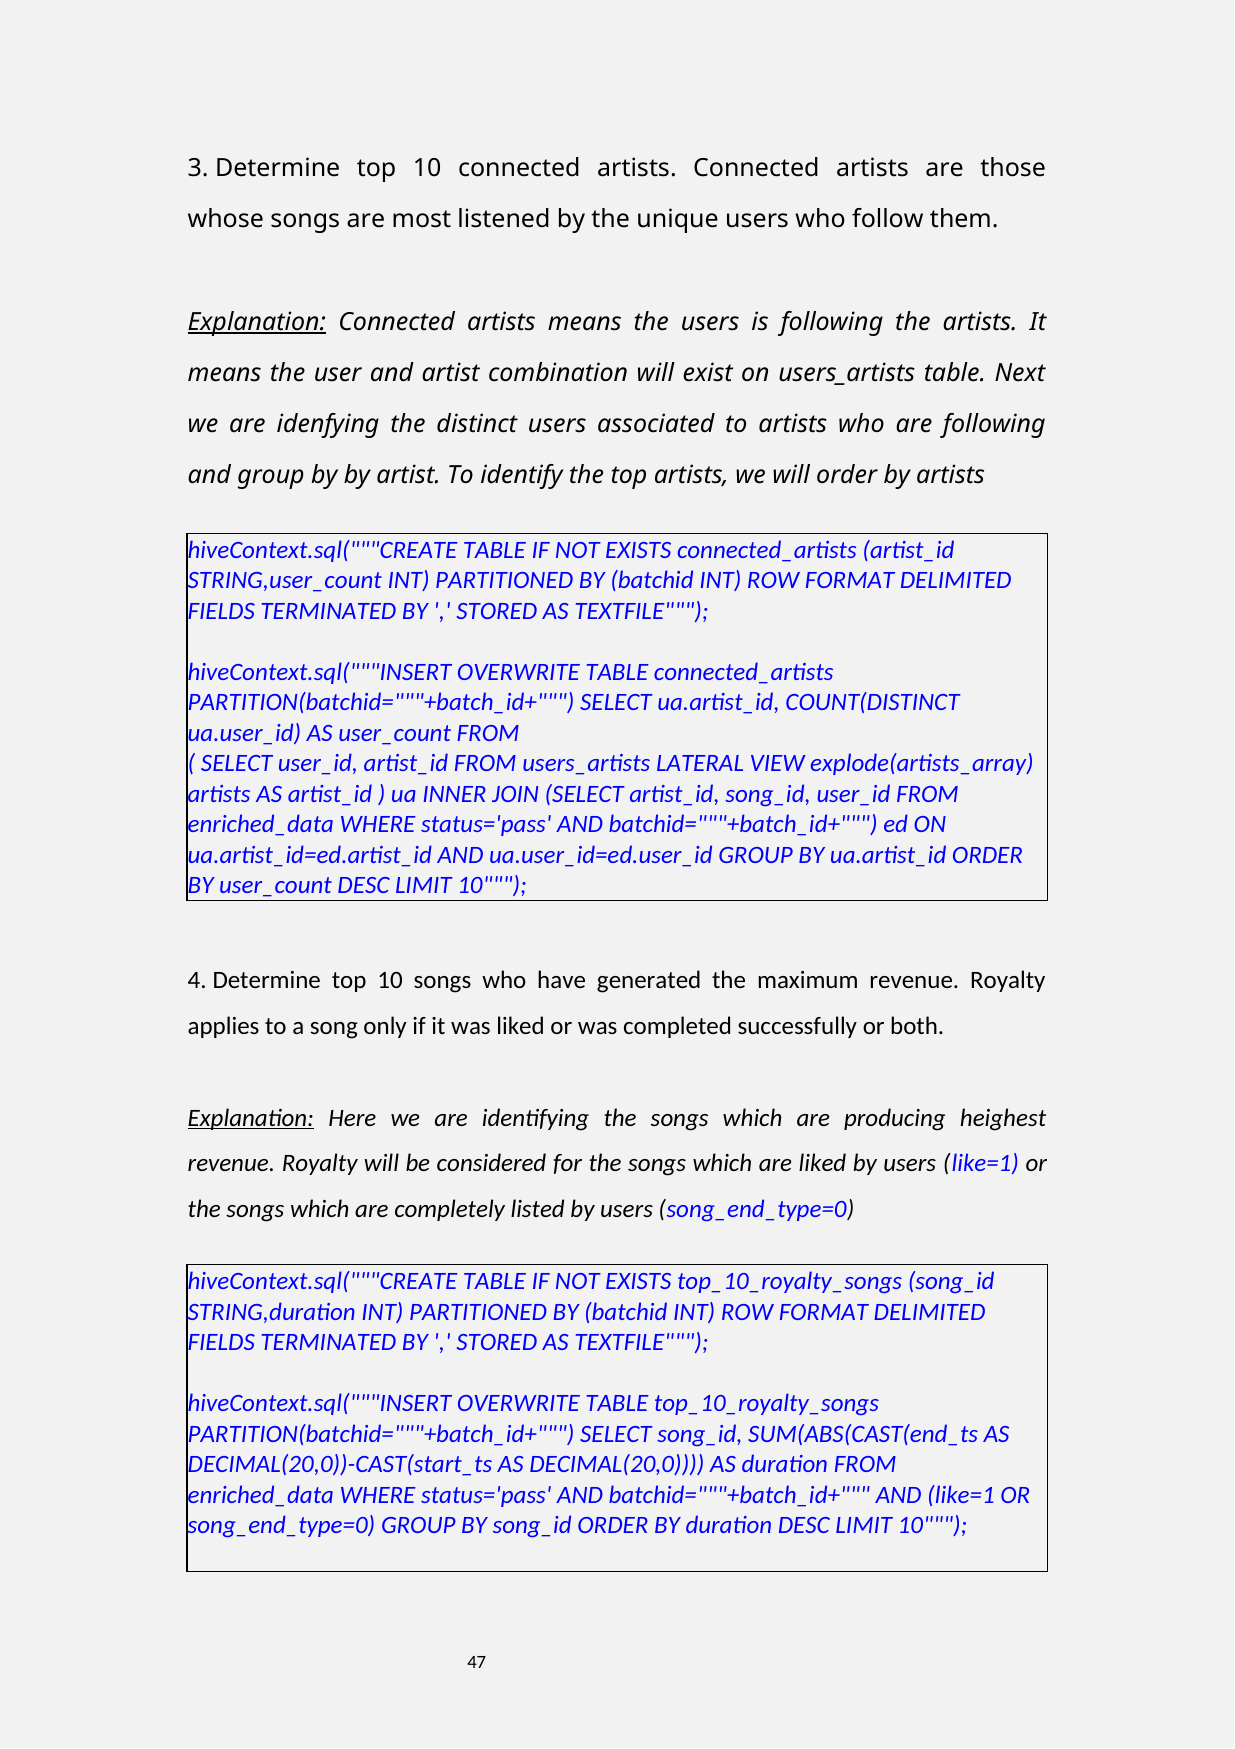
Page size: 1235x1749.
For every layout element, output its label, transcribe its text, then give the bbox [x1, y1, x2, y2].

text hiveContext.sql("""INSERT OVERWRITE TABLE top_10_royalty_songs PARTITION(batchid="""+batch_id+""") SELECT song_id, SUM(ABS(CAST(end_ts AS DECIMAL(20,0))-CAST(start_ts AS DECIMAL(20,0)))) AS duration FROM enriched_data WHERE status='pass' AND batchid="""+batch_id+""" AND (like=1 OR song_end_type=0) GROUP BY song_id ORDER BY duration DESC LIMIT 10"""); [188, 1387, 1047, 1540]
text ( SELECT user_id, artist_id FROM users_artists LATERAL VIEW explode(artists_array) artists AS artist_id ) ua INNER JOIN (SELECT artist_id, song_id, user_id FROM enriched_data WHERE status='pass' AND batchid="""+batch_id+""") ed ON ua.artist_id=ed.artist_id AND ua.user_id=ed.user_id GROUP BY ua.artist_id ORDER BY user_count DESC LIMIT 10"""); [188, 746, 1047, 900]
text hiveContext.sql("""CREATE TABLE IF NOT EXISTS top_10_royalty_songs (song_id STRING,duration INT) PARTITIONED BY (batchid INT) ROW FORMAT DELIMITED FIELDS TERMINATED BY ',' STORED AS TEXTFILE"""); [188, 1265, 1047, 1357]
list Determine top 10 connected artists. Connected artists are those whose songs are most listened by the unique users who follow them. [187, 150, 1047, 235]
text hiveContext.sql("""CREATE TABLE IF NOT EXISTS connected_artists (artist_id STRING,user_count INT) PARTITIONED BY (batchid INT) ROW FORMAT DELIMITED FIELDS TERMINATED BY ',' STORED AS TEXTFILE"""); [188, 534, 1047, 625]
list Explanation: Here we are identifying the songs which are producing heighest revenue. Royalty will be considered for the songs which are liked by users (like=1) or the songs which are completely listed by users (song_end_type=0) [187, 1102, 1047, 1224]
list Explanation: Connected artists means the users is following the artists. It means the user and artist combination will exist on users_artists table. Next we are idenfying the distinct users associated to artists who are following and group by by artist. To identify the top artists, we will order by artists [187, 303, 1047, 490]
text hiveContext.sql("""INSERT OVERWRITE TABLE connected_artists PARTITION(batchid="""+batch_id+""") SELECT ua.artist_id, COUNT(DISTINCT ua.user_id) AS user_count FROM [188, 656, 1047, 746]
list Determine top 10 songs who have generated the maximum revenue. Royalty applies to a song only if it was liked or was completed successfully or both. [187, 964, 1047, 1041]
